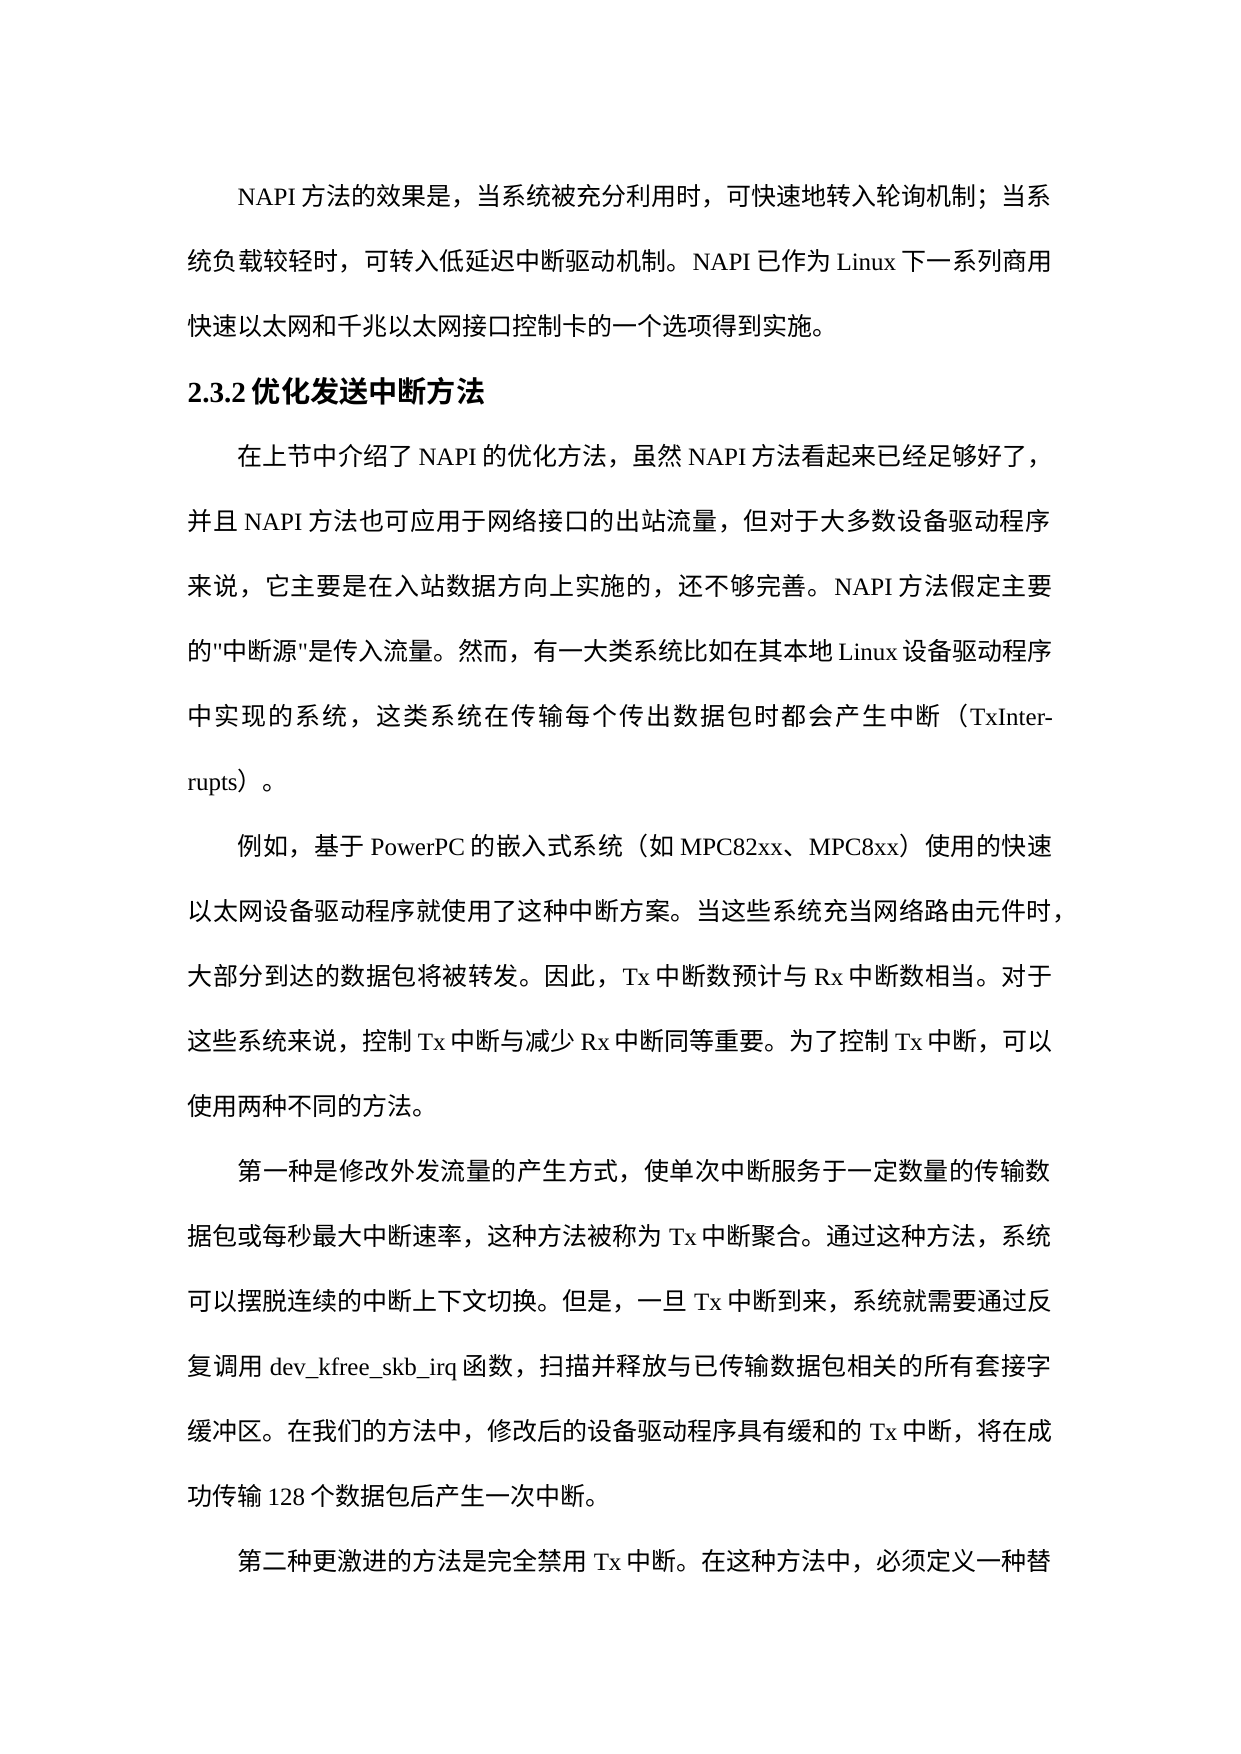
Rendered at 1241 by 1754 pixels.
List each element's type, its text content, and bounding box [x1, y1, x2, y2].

text 第一种是修改外发流量的产生方式，使单次中断服务于一定数量的传输数据包或每秒最大中断速率，这种方法被称为Tx中断聚合。通过这种方法，系统可以摆脱连续的中断上下文切换。但是，一旦Tx中断到来，系统就需要通过反复调用dev_kfree_skb_irq函数，扫描并释放与已传输数据包相关的所有套接字缓冲区。在我们的方法中，修改后的设备驱动程序具有缓和的Tx中断，将在成功传输128个数据包后产生一次中断。 [187, 1137, 1053, 1527]
text 在上节中介绍了NAPI的优化方法，虽然NAPI方法看起来已经足够好了，并且NAPI方法也可应用于网络接口的出站流量，但对于大多数设备驱动程序来说，它主要是在入站数据方向上实施的，还不够完善。NAPI方法假定主要的"中断源"是传入流量。然而，有一大类系统比如在其本地Linux设备驱动程序中实现的系统，这类系统在传输每个传出数据包时都会产生中断（TxInter-rupts）。 [187, 422, 1053, 812]
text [187, 1527, 1053, 1592]
subtitle 2.3.2优化发送中断方法 [187, 357, 1053, 422]
text NAPI方法的效果是，当系统被充分利用时，可快速地转入轮询机制；当系统负载较轻时，可转入低延迟中断驱动机制。NAPI已作为Linux下一系列商用快速以太网和千兆以太网接口控制卡的一个选项得到实施。 [187, 162, 1053, 357]
text 例如，基于PowerPC的嵌入式系统（如MPC82xx、MPC8xx）使用的快速以太网设备驱动程序就使用了这种中断方案。当这些系统充当网络路由元件时，大部分到达的数据包将被转发。因此，Tx中断数预计与Rx中断数相当。对于这些系统来说，控制Tx中断与减少Rx中断同等重要。为了控制Tx中断，可以使用两种不同的方法。 [187, 812, 1053, 1137]
